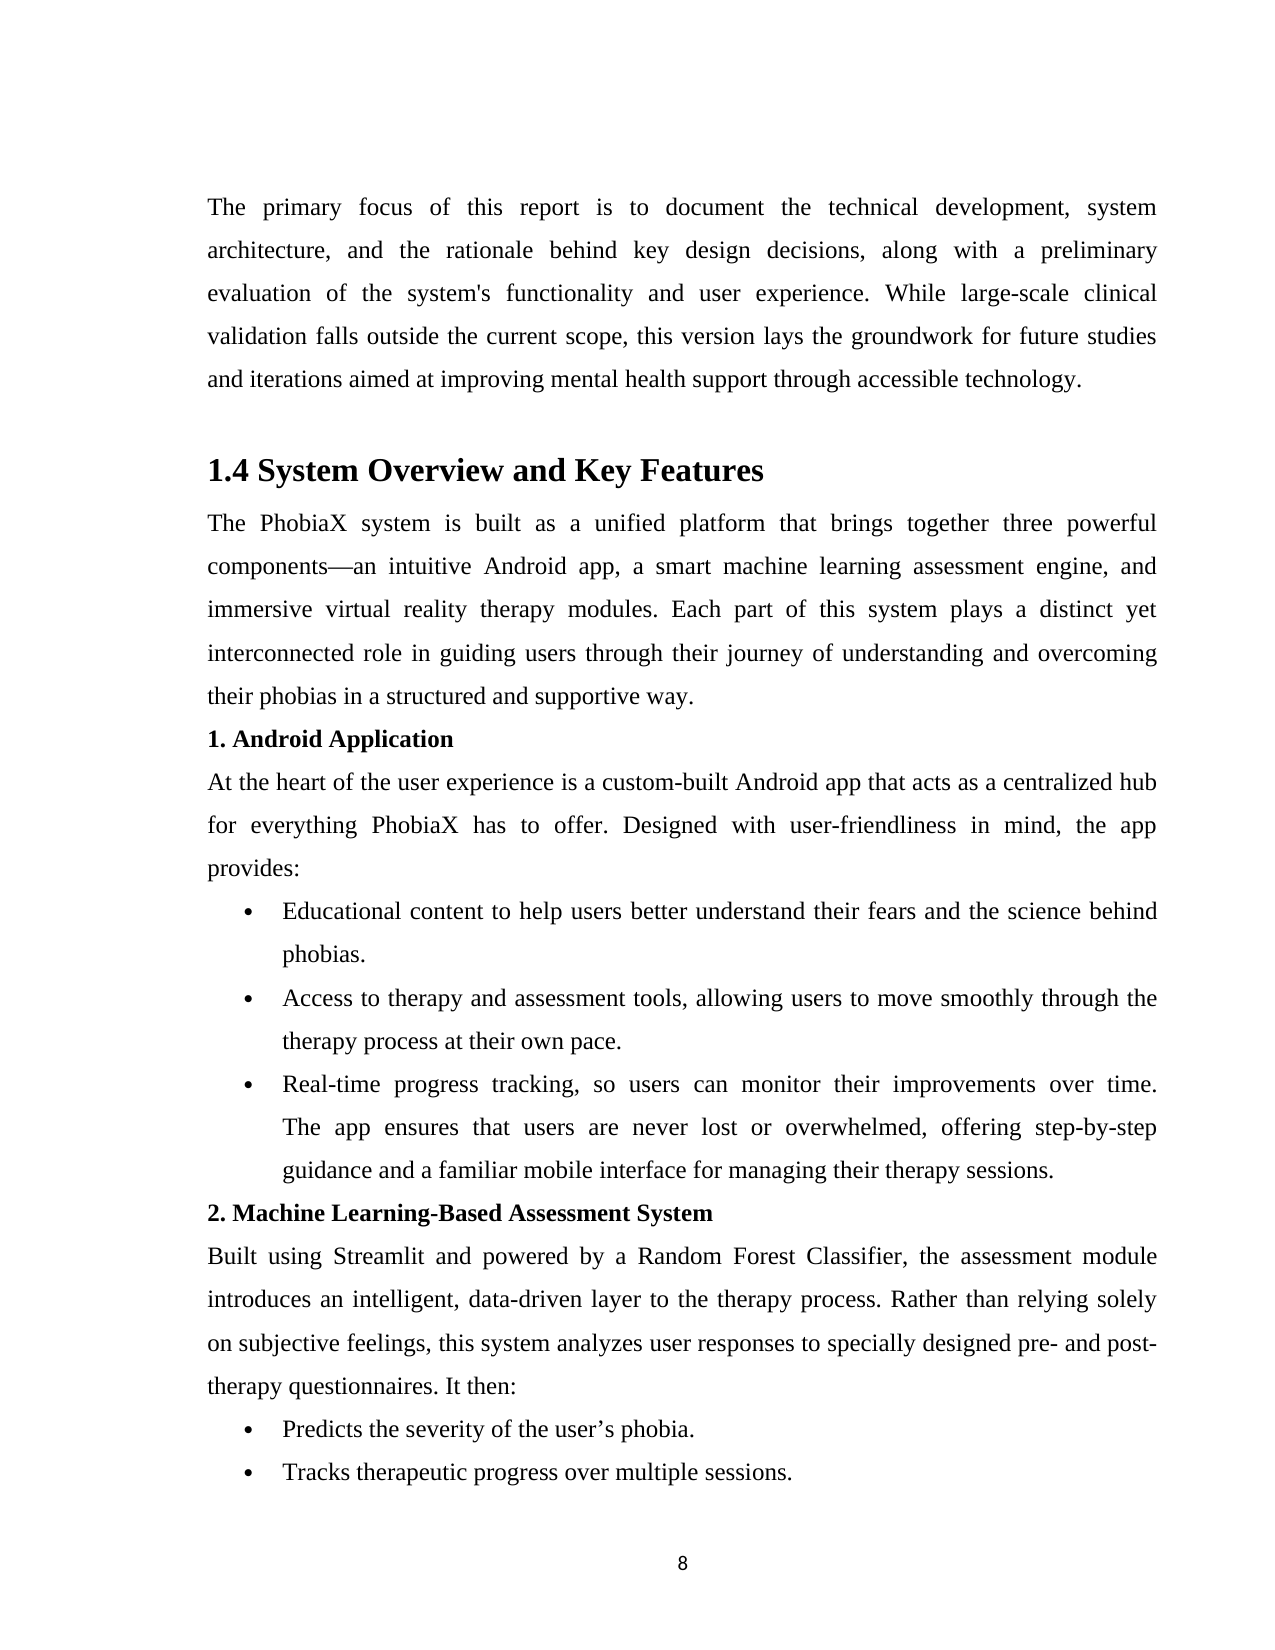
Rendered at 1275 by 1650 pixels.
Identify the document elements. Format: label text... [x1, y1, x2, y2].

list Predicts the severity of the user’s phobia. [244, 1414, 1158, 1443]
text Built using Streamlit and powered by a Random Forest Classifier, the assessment module introduces an intelligent, data-driven layer to the therapy process. Rather than relying solely on subjective feelings, this system analyzes user responses to specially designed pre- and post-therapy questionnaires. It then: [207, 1241, 1158, 1399]
text The PhobiaX system is built as a unified platform that brings together three powerful components—an intuitive Android app, a smart machine learning assessment engine, and immersive virtual reality therapy modules. Each part of this system plays a distinct yet interconnected role in guiding users through their journey of understanding and overcoming their phobias in a structured and supportive way. [207, 508, 1158, 709]
list Tracks therapeutic progress over multiple sessions. [244, 1457, 1158, 1486]
text At the heart of the user experience is a custom-built Android app that acts as a centralized hub for everything PhobiaX has to offer. Designed with user-friendliness in mind, the app provides: [207, 767, 1158, 882]
list Real-time progress tracking, so users can monitor their improvements over time. The app ensures that users are never lost or overwhelmed, offering step-by-step guidance and a familiar mobile interface for managing their therapy sessions. [244, 1069, 1158, 1184]
text The primary focus of this report is to document the technical development, system architecture, and the rationale behind key design decisions, along with a preliminary evaluation of the system's functionality and user experience. While large-scale clinical validation falls outside the current scope, this version lays the groundwork for future studies and iterations aimed at improving mental health support through accessible technology. [207, 192, 1158, 393]
text 1.4 System Overview and Key Features [207, 451, 1158, 489]
list Access to therapy and assessment tools, allowing users to move smoothly through the therapy process at their own pace. [244, 983, 1158, 1054]
list Educational content to help users better understand their fears and the science behind phobias. [244, 896, 1158, 968]
text 2. Machine Learning-Based Assessment System [207, 1198, 1158, 1227]
text 1. Android Application [207, 724, 1158, 753]
